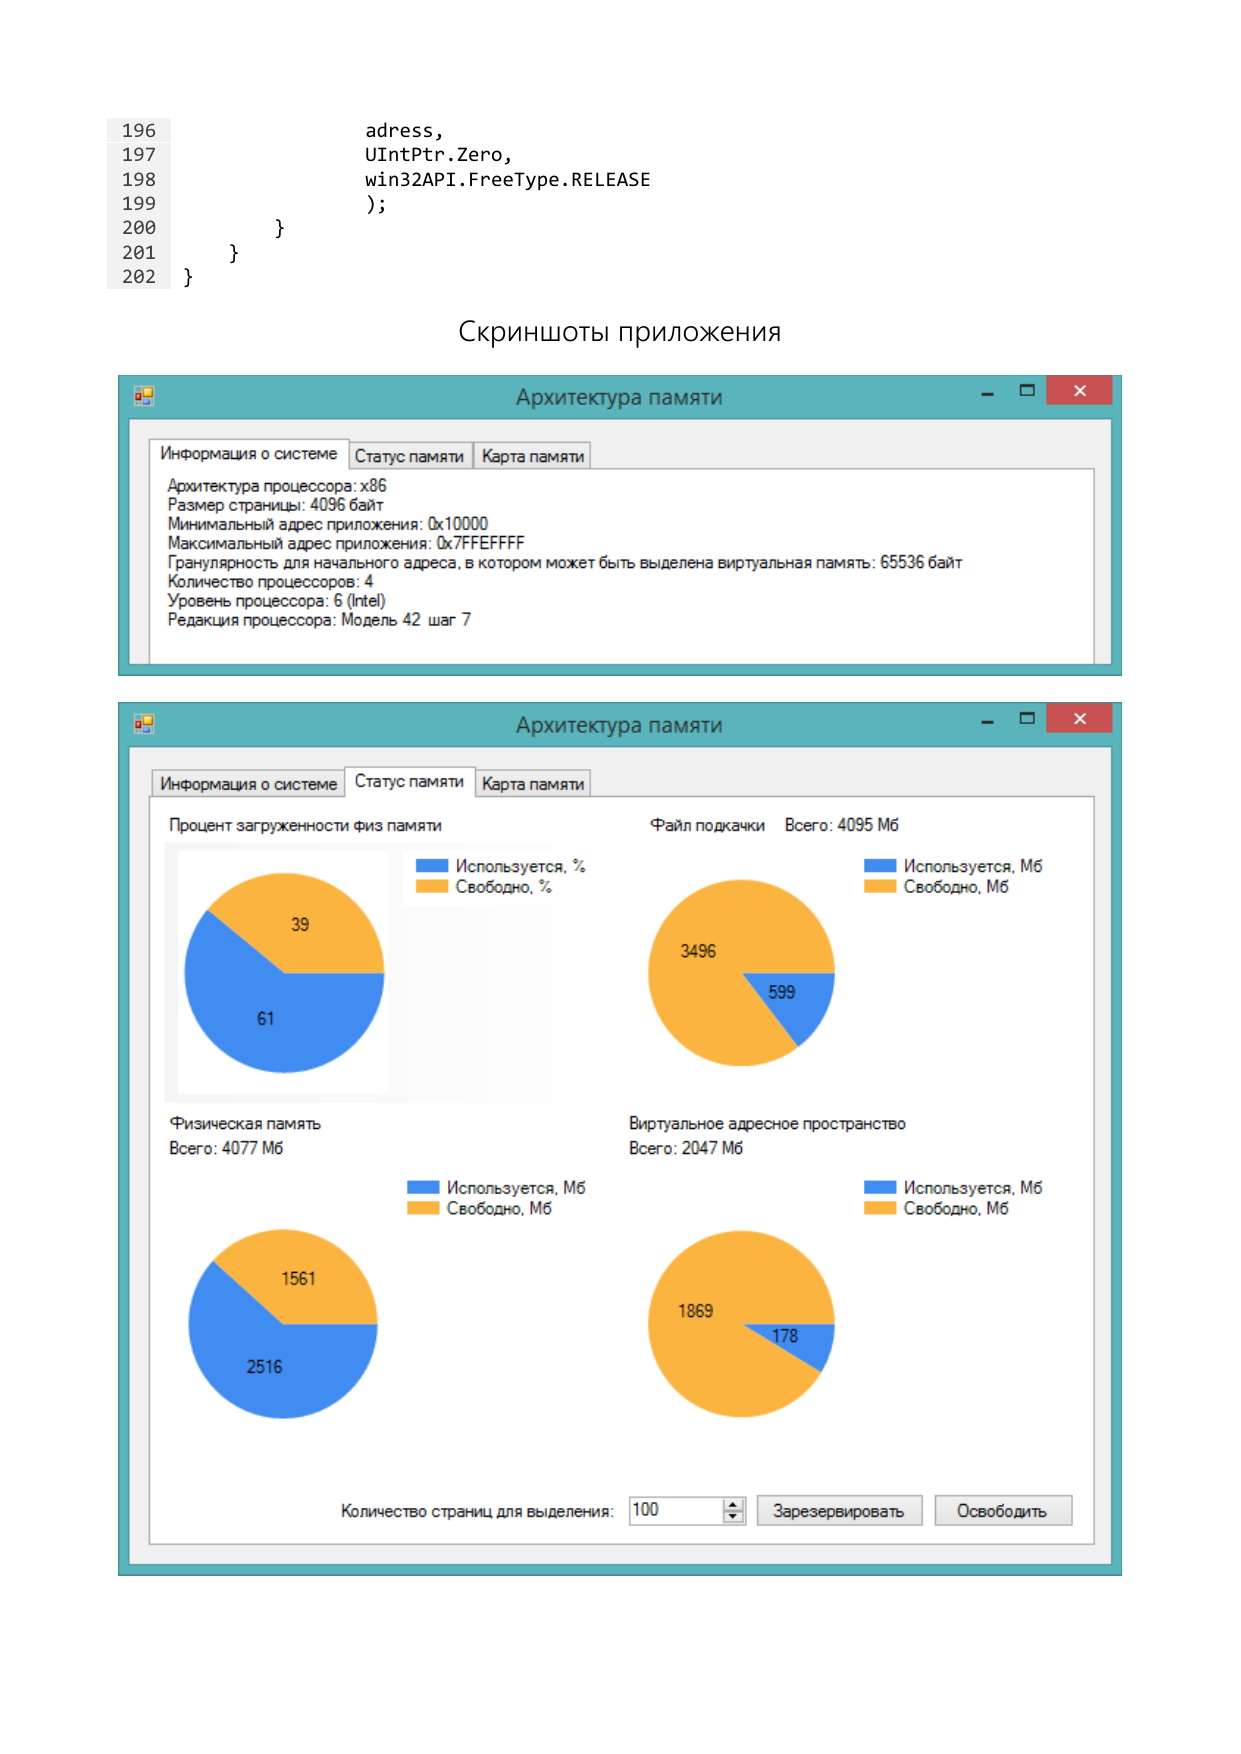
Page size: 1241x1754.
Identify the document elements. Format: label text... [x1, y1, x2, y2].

table_cell 196 [107, 118, 171, 142]
table_cell 200 [107, 216, 171, 240]
picture [118, 375, 1123, 676]
table_cell 197 [107, 143, 171, 167]
table_cell 199 [107, 191, 171, 216]
table_cell win32API.FreeType.RELEASE [171, 167, 1111, 191]
table_cell ); [171, 191, 1111, 216]
table_cell } [171, 264, 1111, 289]
table_cell UIntPtr.Zero, [171, 143, 1111, 167]
table_cell } [171, 216, 1111, 240]
table_cell 202 [107, 264, 171, 289]
table_cell } [171, 240, 1111, 264]
table_cell 201 [107, 240, 171, 264]
picture [118, 702, 1123, 1576]
table_cell adress, [171, 118, 1111, 142]
table_cell 198 [107, 167, 171, 191]
subtitle Скриншоты приложения [118, 309, 1122, 348]
